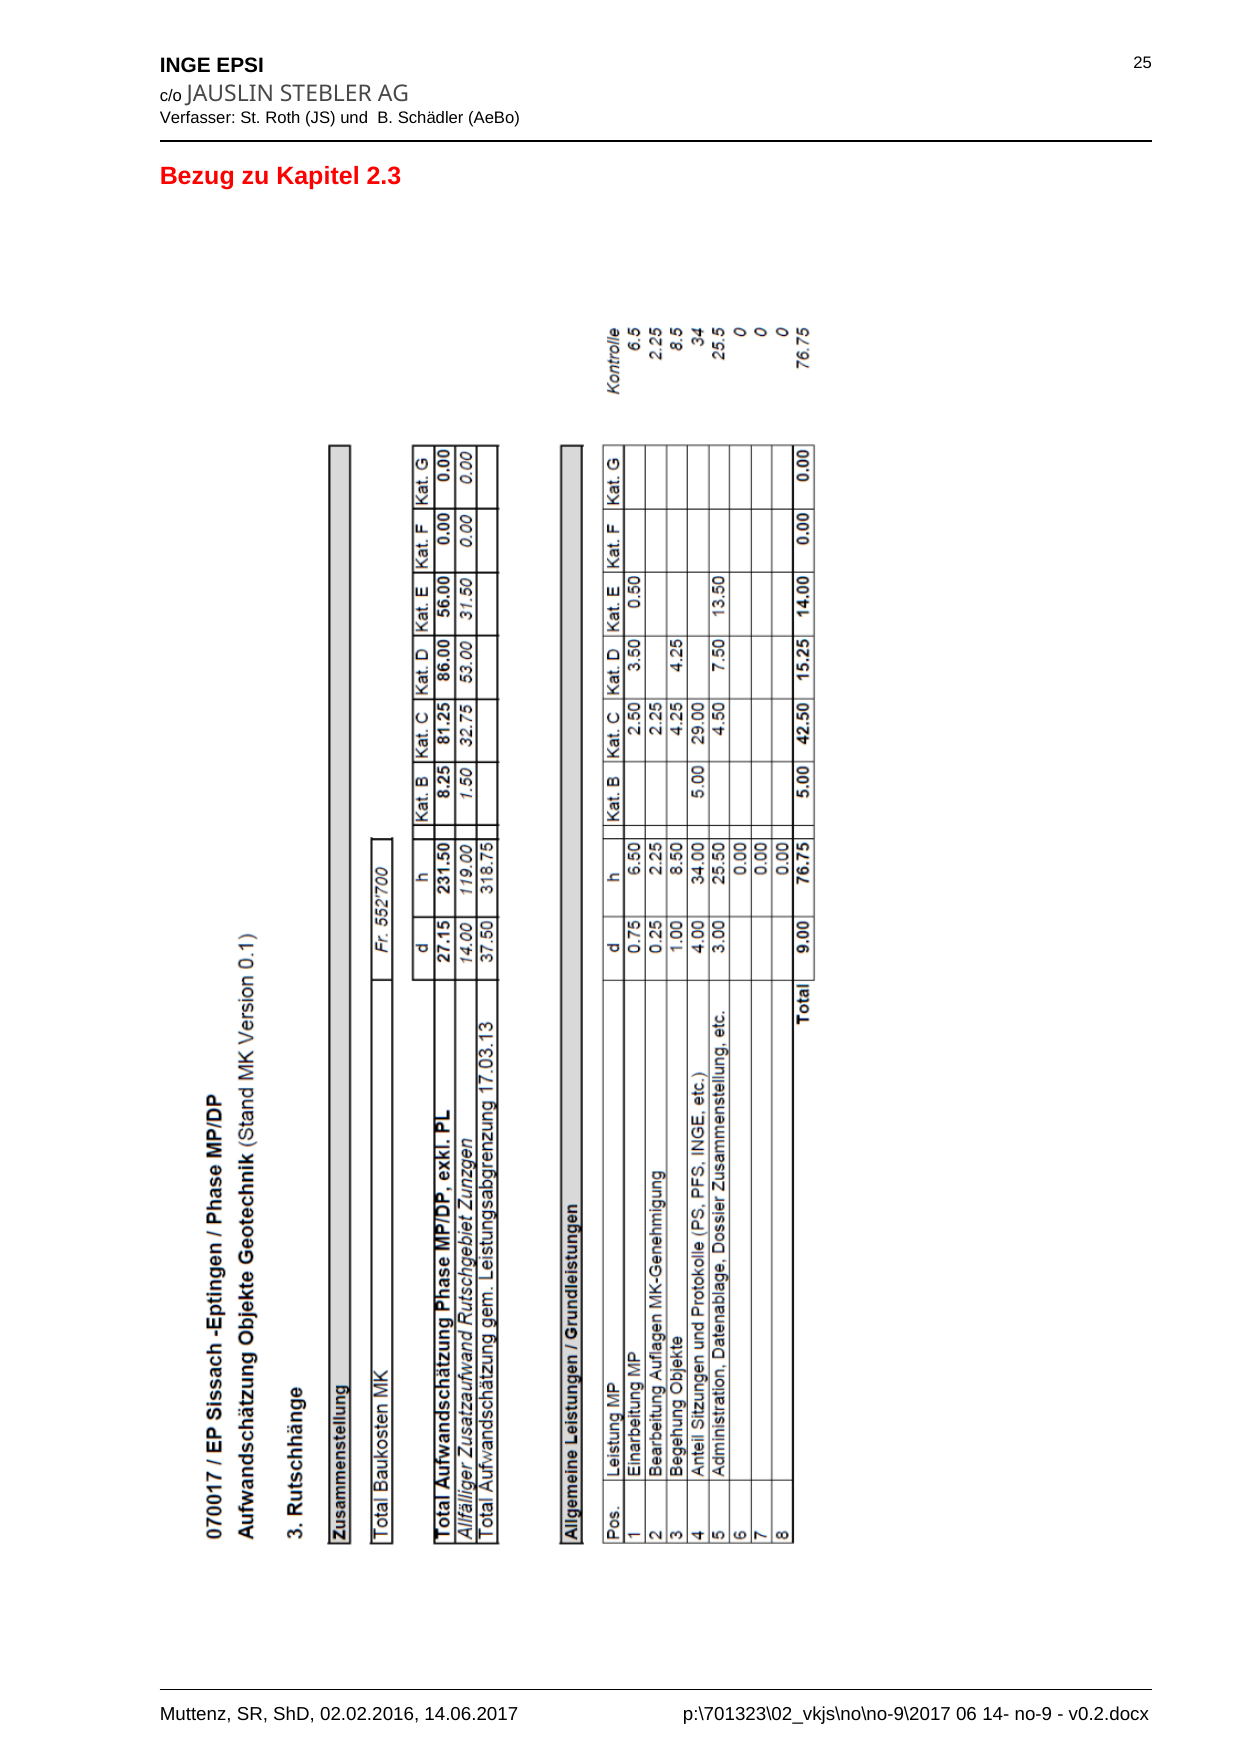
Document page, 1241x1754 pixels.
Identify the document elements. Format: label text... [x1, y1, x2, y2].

text Bezug zu Kapitel 2.3 [159, 161, 1152, 189]
